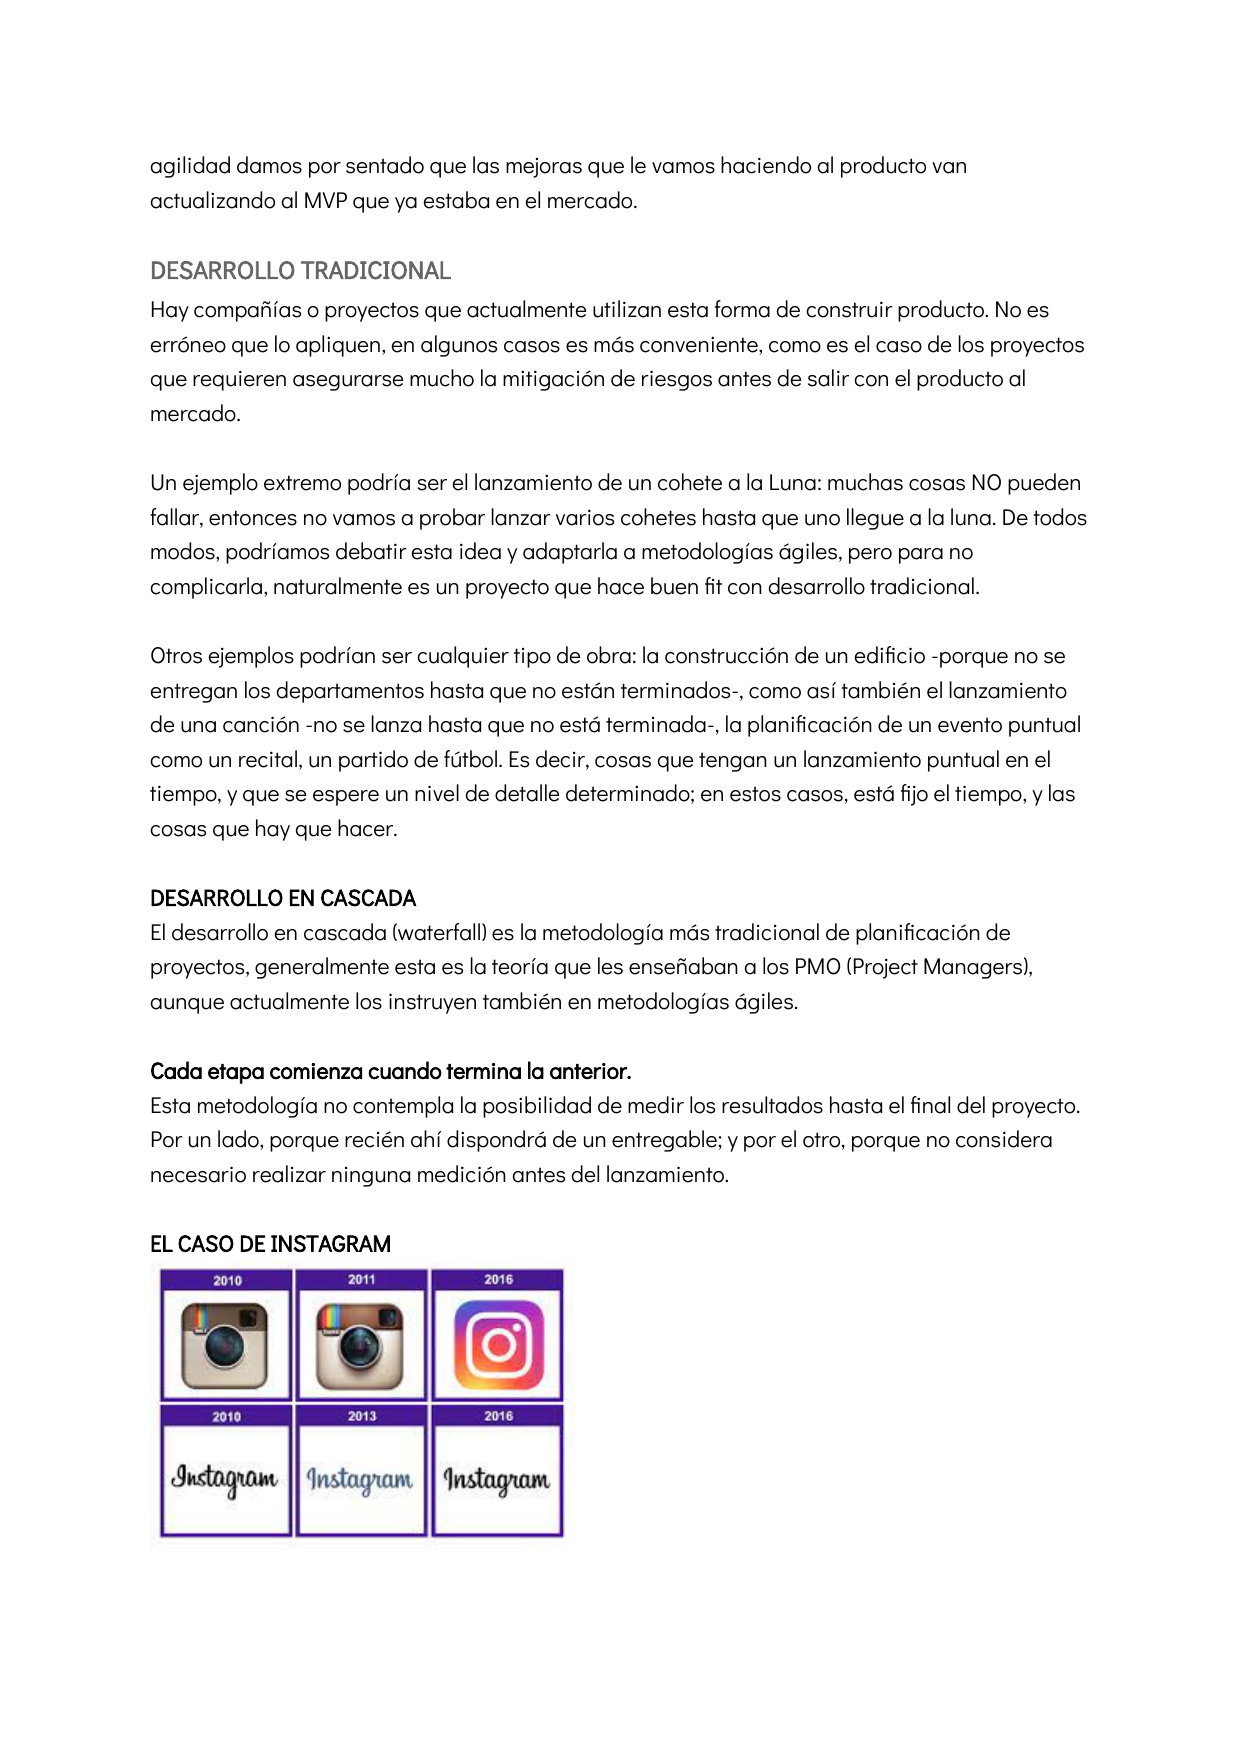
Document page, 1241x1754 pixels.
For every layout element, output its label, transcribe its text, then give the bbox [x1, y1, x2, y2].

text Esta metodología no contempla la posibilidad de medir los resultados hasta el final del proyecto. Por un lado, porque recién ahí dispondrá de un entregable; y por el otro, porque no considera necesario realizar ninguna medición antes del lanzamiento. [150, 1089, 1090, 1188]
text El desarrollo en cascada (waterfall) es la metodología más tradicional de planificación de proyectos, generalmente esta es la teoría que les enseñaban a los PMO (Project Managers), aunque actualmente los instruyen también en metodologías ágiles. [150, 916, 1090, 1015]
text Un ejemplo extremo podría ser el lanzamiento de un cohete a la Luna: muchas cosas NO pueden fallar, entonces no vamos a probar lanzar varios cohetes hasta que uno llegue a la luna. De todos modos, podríamos debatir esta idea y adaptarla a metodologías ágiles, pero para no complicarla, naturalmente es un proyecto que hace buen fit con desarrollo tradicional. [150, 467, 1090, 600]
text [150, 150, 1090, 215]
subtitle DESARROLLO TRADICIONAL [150, 252, 1090, 285]
picture [150, 1262, 575, 1551]
text Hay compañías o proyectos que actualmente utilizan esta forma de construir producto. No es erróneo que lo apliquen, en algunos casos es más conveniente, como es el caso de los proyectos que requieren asegurarse mucho la mitigación de riesgos antes de salir con el producto al mercado. [150, 294, 1090, 427]
text EL CASO DE INSTAGRAM [150, 1227, 1090, 1257]
text Cada etapa comienza cuando termina la anterior. [150, 1054, 1090, 1084]
text DESARROLLO EN CASCADA [150, 882, 1090, 912]
text Otros ejemplos podrían ser cualquier tipo de obra: la construcción de un edificio -porque no se entregan los departamentos hasta que no están terminados-, como así también el lanzamiento de una canción -no se lanza hasta que no está terminada-, la planificación de un evento puntual como un recital, un partido de fútbol. Es decir, cosas que tengan un lanzamiento puntual en el tiempo, y que se espere un nivel de detalle determinado; en estos casos, está fijo el tiempo, y las cosas que hay que hacer. [150, 639, 1090, 842]
